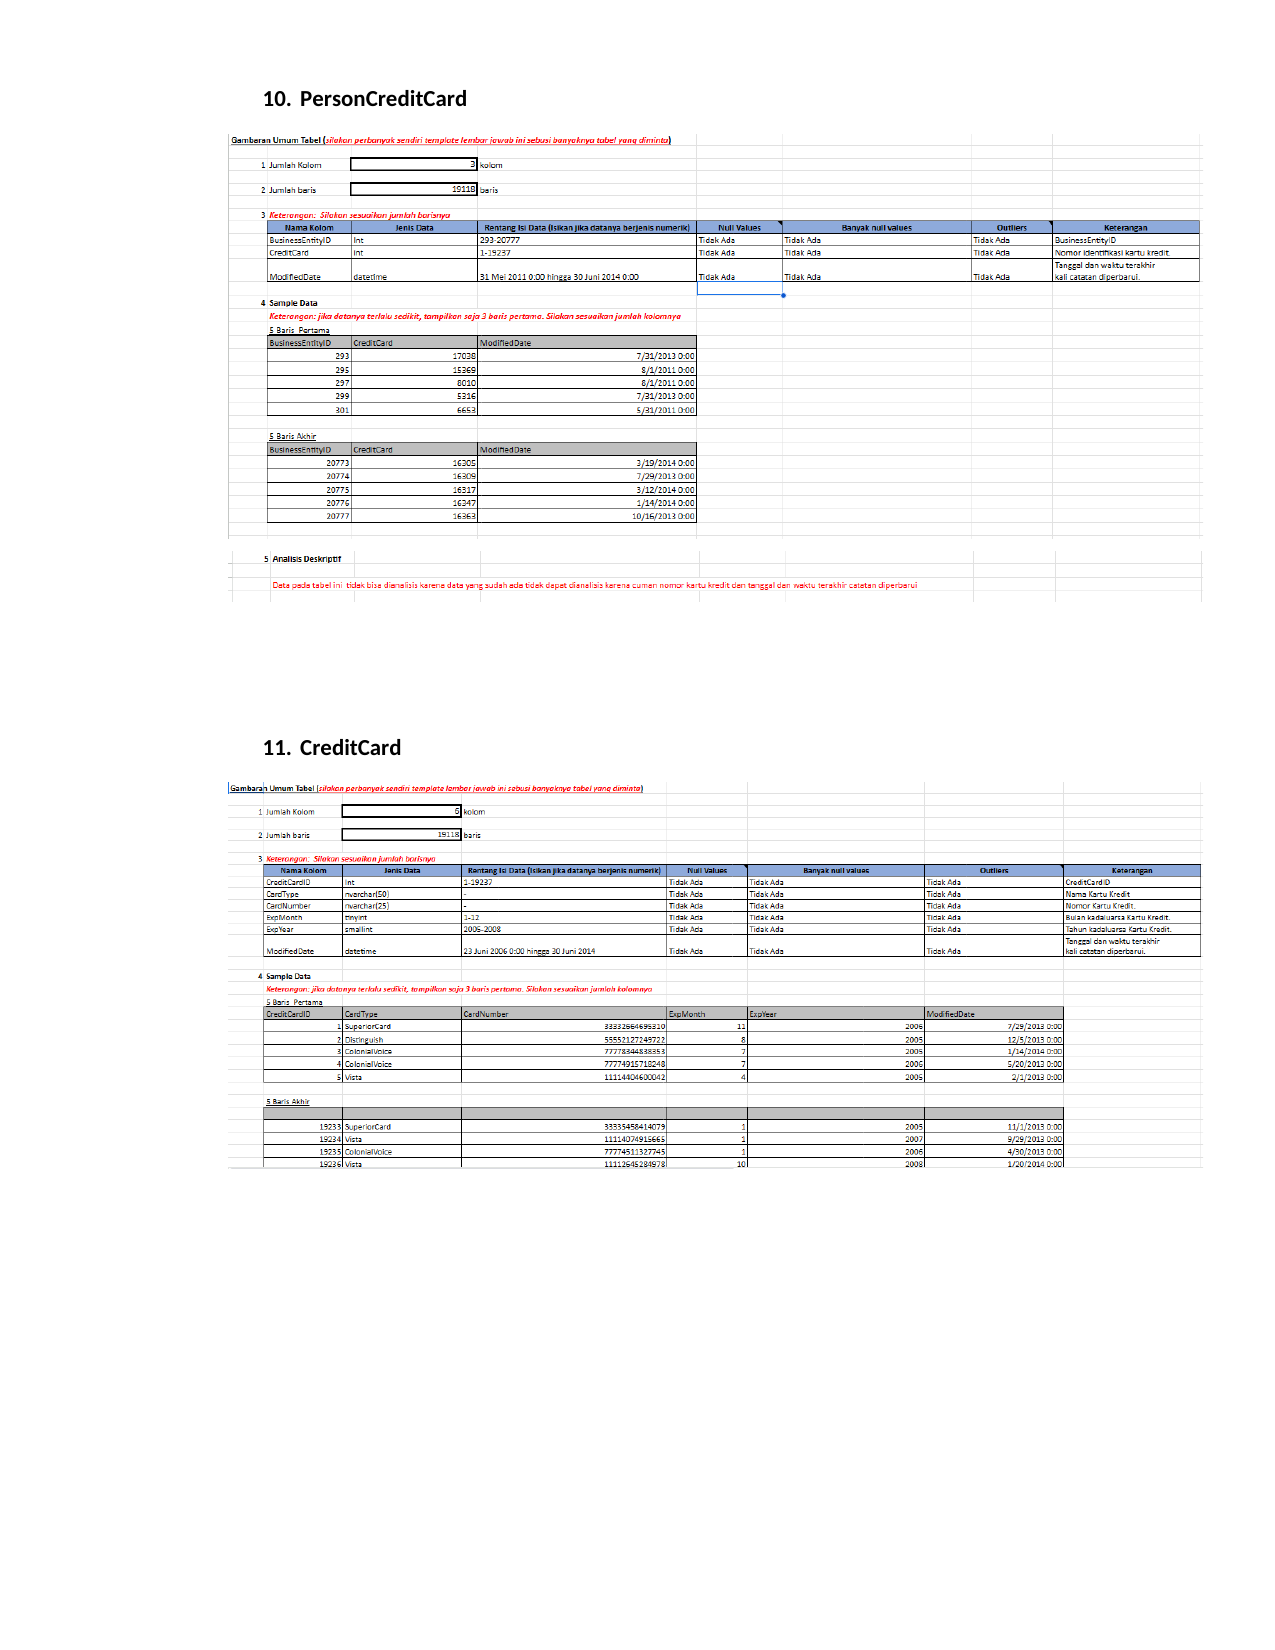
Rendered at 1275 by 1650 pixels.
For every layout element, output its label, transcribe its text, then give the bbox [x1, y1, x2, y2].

list CreditCard [262, 733, 1125, 761]
picture [228, 782, 1204, 1169]
picture [228, 134, 1204, 539]
list PersonCreditCard [262, 84, 1125, 112]
picture [228, 551, 1204, 602]
